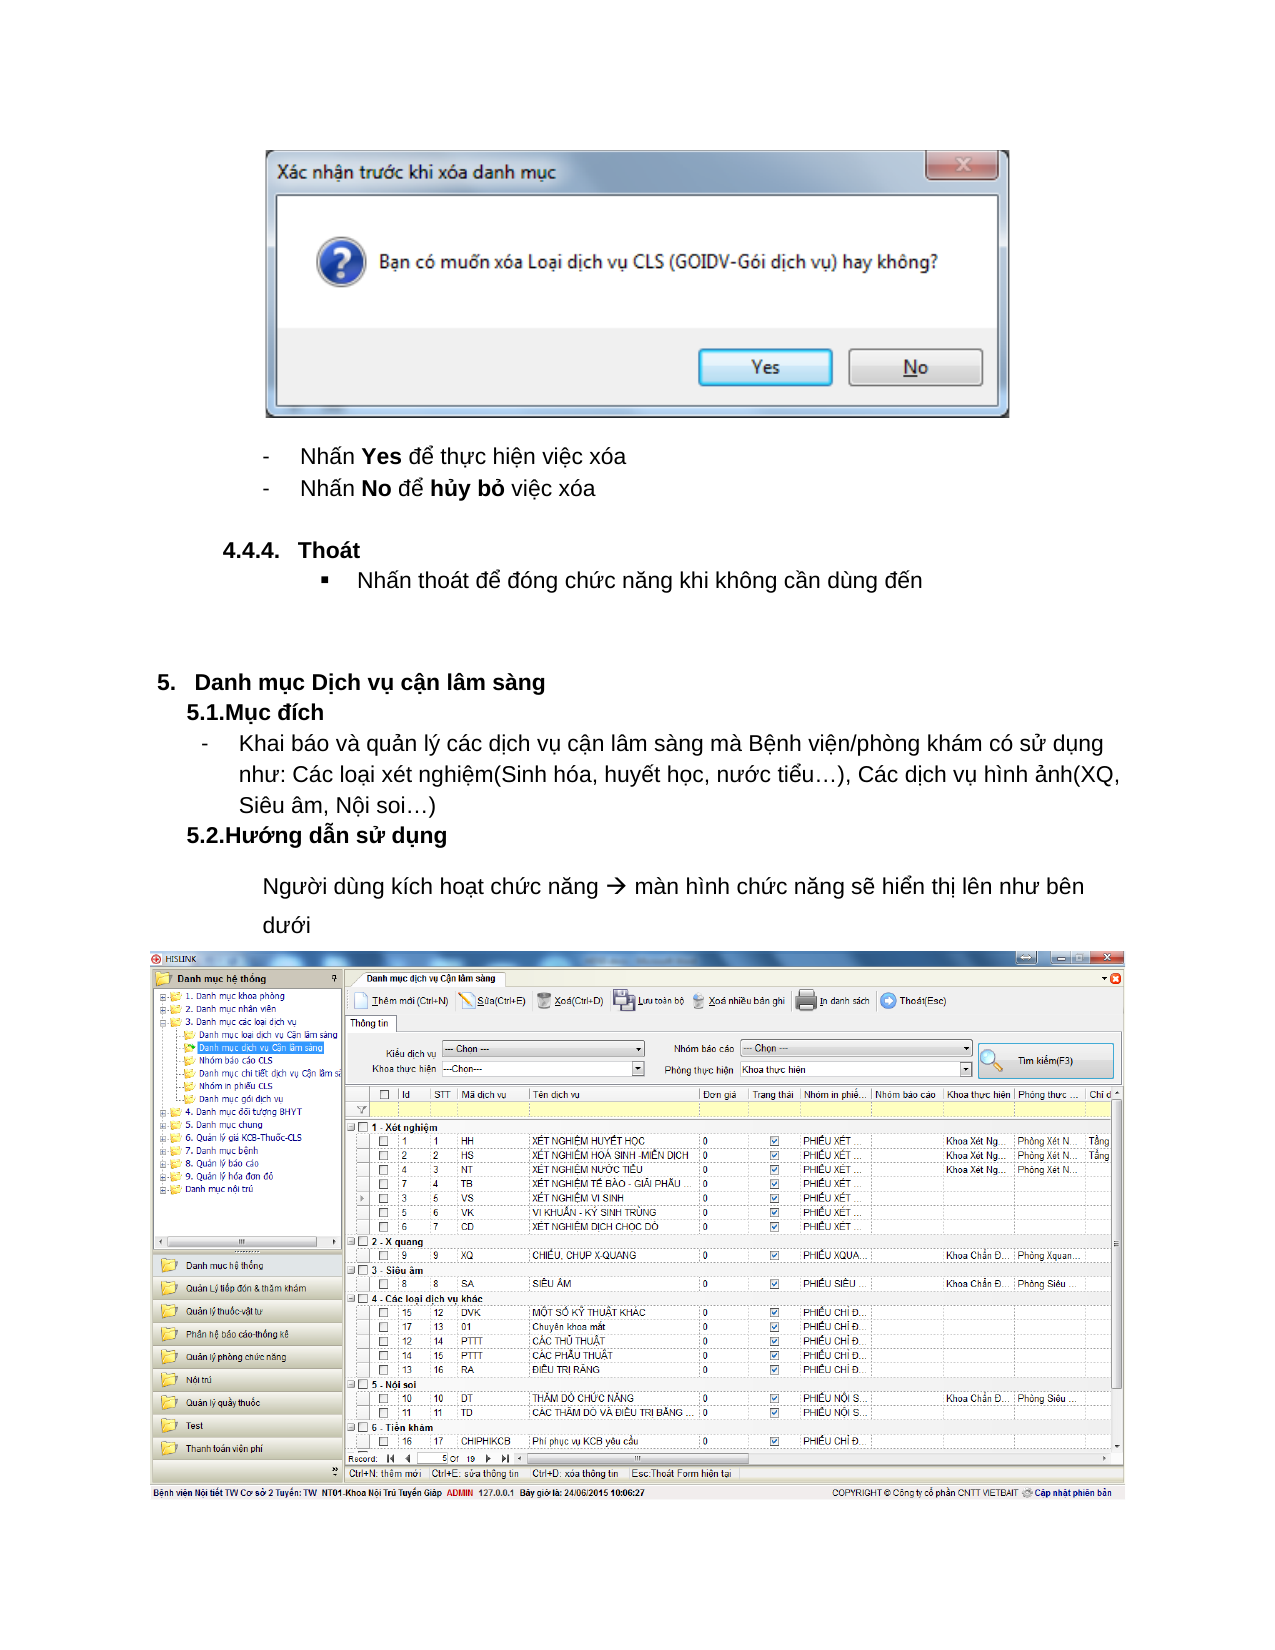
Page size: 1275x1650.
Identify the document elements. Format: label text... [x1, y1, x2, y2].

list Hướng dẫn sử dụng [186, 822, 1125, 848]
picture [150, 951, 1125, 1500]
list Nhấn No để hủy bỏ việc xóa [262, 474, 1125, 502]
list Nhấn thoát để đóng chức năng khi không cần dùng đến [319, 567, 1125, 593]
list Khai báo và quản lý các dịch vụ cận lâm sàng mà Bệnh viện/phòng khám có sử dụng như: Các loại xét nghiệm(Sinh hóa, huyết học, nước tiểu…), Các dịch vụ hình ảnh(XQ, Siêu âm, Nội soi…) [201, 729, 1125, 818]
list Danh mục Dịch vụ cận lâm sàng [157, 669, 1125, 695]
picture [265, 150, 1010, 418]
text Người dùng kích hoạt chức năng màn hình chức năng sẽ hiển thị lên như bên dưới [262, 873, 1125, 939]
list Nhấn Yes để thực hiện việc xóa [262, 442, 1125, 470]
list Thoát [223, 537, 1125, 563]
list Mục đích [186, 699, 1125, 726]
